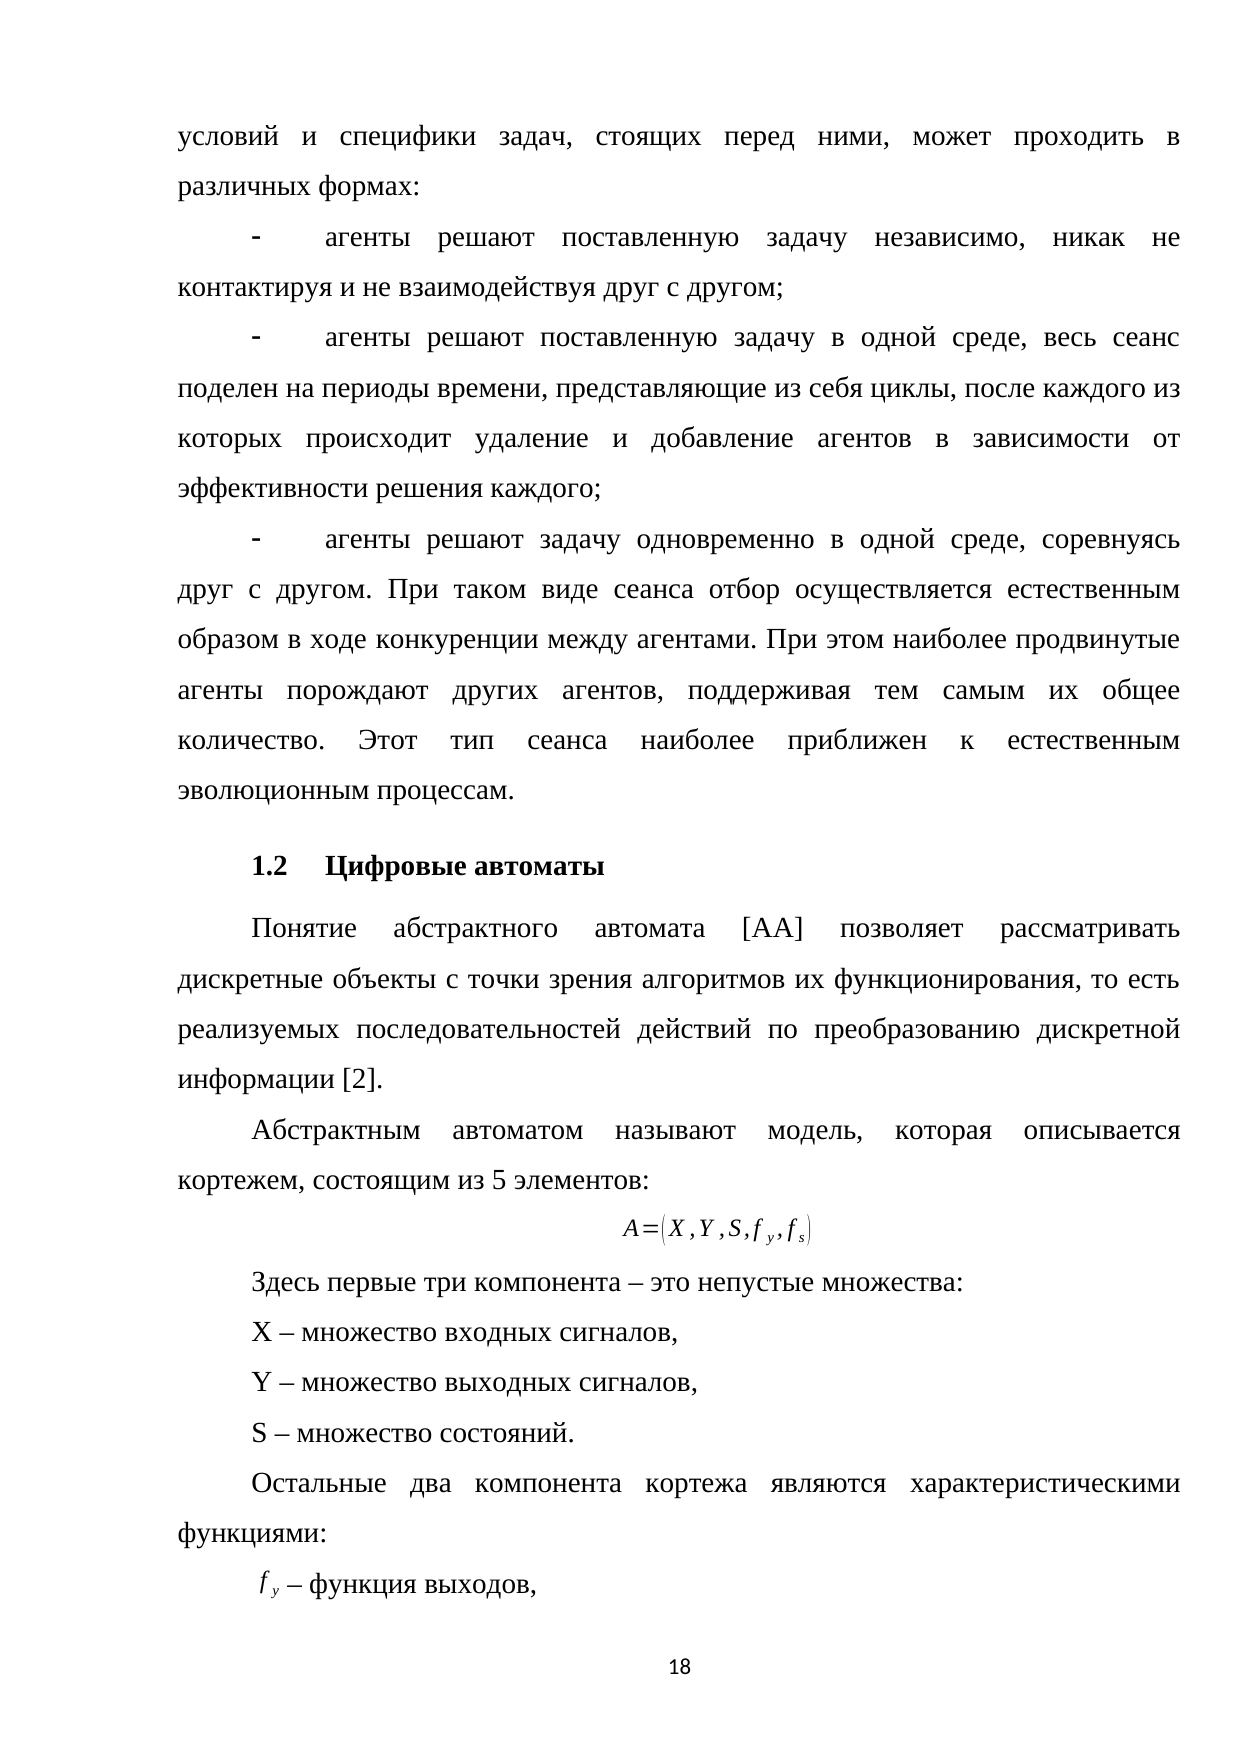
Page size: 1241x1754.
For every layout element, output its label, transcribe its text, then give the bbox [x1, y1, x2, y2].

text X – множество входных сигналов, [177, 1314, 1181, 1348]
text Понятие абстрактного автомата [АА] позволяет рассматривать дискретные объекты с точки зрения алгоритмов их функционирования, то есть реализуемых последовательностей действий по преобразованию дискретной информации [2]. [177, 911, 1181, 1095]
text S – множество состояний. [177, 1415, 1181, 1448]
subtitle Цифровые автоматы [177, 848, 1181, 881]
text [177, 118, 1181, 202]
text Y – множество выходных сигналов, [177, 1364, 1181, 1398]
text Остальные два компонента кортежа являются характеристическими функциями: [177, 1465, 1181, 1549]
text агенты решают поставленную задачу независимо, никак не контактируя и не взаимодействуя друг с другом; [177, 219, 1181, 303]
text Абстрактным автоматом называют модель, которая описывается кортежем, состоящим из 5 элементов: [177, 1112, 1181, 1196]
text агенты решают задачу одновременно в одной среде, соревнуясь друг с другом. При таком виде сеанса отбор осуществляется естественным образом в ходе конкуренции между агентами. При этом наиболее продвинутые агенты порождают других агентов, поддерживая тем самым их общее количество. Этот тип сеанса наиболее приближен к естественным эволюционным процессам. [177, 521, 1181, 806]
text – функция выходов, [177, 1566, 1181, 1599]
text агенты решают поставленную задачу в одной среде, весь сеанс поделен на периоды времени, представляющие из себя циклы, после каждого из которых происходит удаление и добавление агентов в зависимости от эффективности решения каждого; [177, 319, 1181, 504]
text Здесь первые три компонента – это непустые множества: [177, 1264, 1181, 1297]
